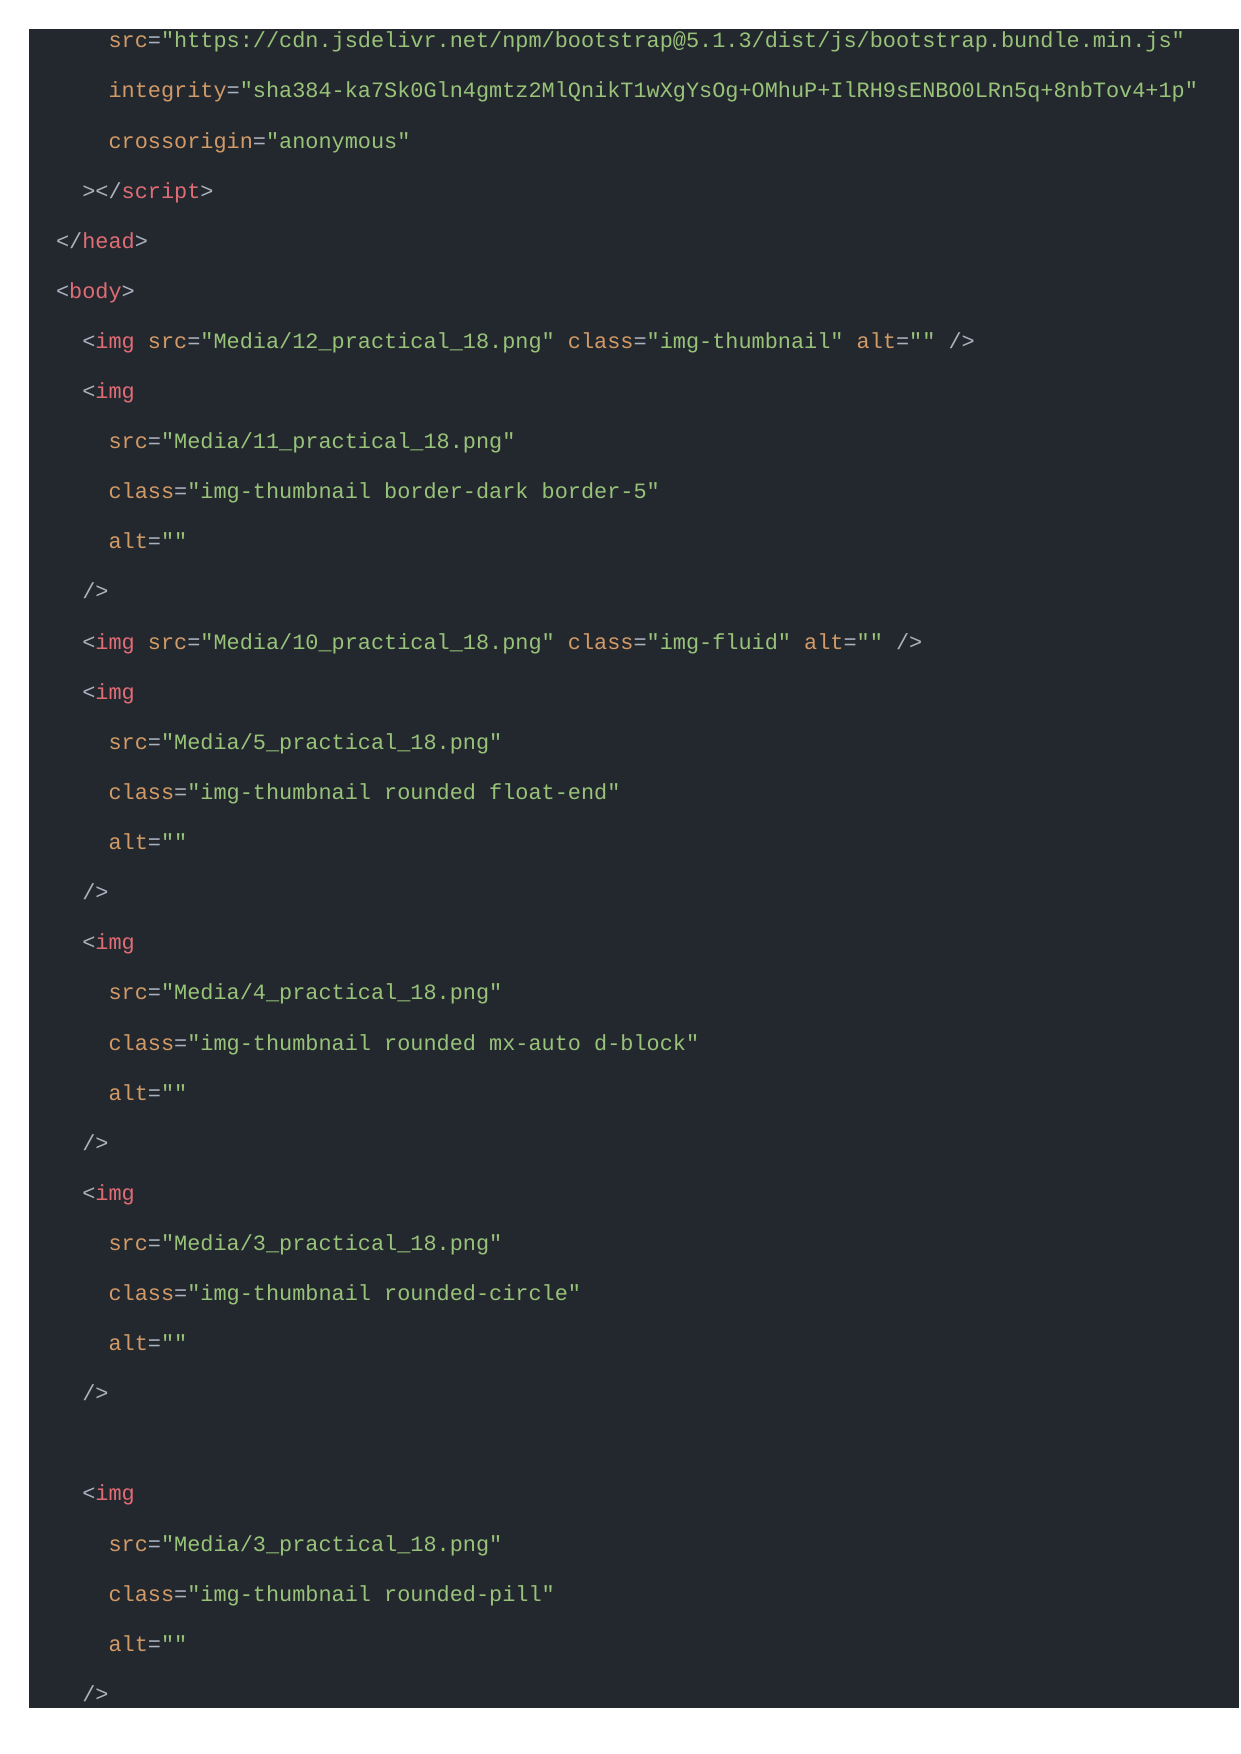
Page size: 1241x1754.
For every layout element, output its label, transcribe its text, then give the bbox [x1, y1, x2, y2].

text <img [29, 1483, 1239, 1507]
text class="img-thumbnail rounded mx-auto d-block" [29, 1032, 1239, 1056]
text <img [29, 681, 1239, 706]
text <img [29, 380, 1239, 405]
text <img src="Media/12_practical_18.png" class="img-thumbnail" alt="" /> [29, 330, 1239, 355]
text src="Media/3_practical_18.png" [29, 1533, 1239, 1557]
text ></script> [29, 180, 1239, 205]
text src="https://cdn.jsdelivr.net/npm/bootstrap@5.1.3/dist/js/bootstrap.bundle.min.js" [29, 29, 1239, 54]
text src="Media/5_practical_18.png" [29, 731, 1239, 756]
text src="Media/3_practical_18.png" [29, 1232, 1239, 1257]
text alt="" [29, 831, 1239, 856]
text /> [29, 1382, 1239, 1407]
text </head> [29, 230, 1239, 255]
text class="img-thumbnail rounded-pill" [29, 1583, 1239, 1608]
text /> [29, 881, 1239, 906]
text alt="" [29, 1332, 1239, 1357]
text <img [29, 931, 1239, 956]
text <img src="Media/10_practical_18.png" class="img-fluid" alt="" /> [29, 631, 1239, 656]
text src="Media/4_practical_18.png" [29, 982, 1239, 1006]
text <body> [29, 280, 1239, 305]
text /> [29, 581, 1239, 606]
text alt="" [29, 531, 1239, 555]
text src="Media/11_practical_18.png" [29, 430, 1239, 455]
text class="img-thumbnail border-dark border-5" [29, 481, 1239, 505]
text /> [29, 1132, 1239, 1157]
text class="img-thumbnail rounded-circle" [29, 1282, 1239, 1307]
text integrity="sha384-ka7Sk0Gln4gmtz2MlQnikT1wXgYsOg+OMhuP+IlRH9sENBO0LRn5q+8nbTov4+1p" [29, 80, 1239, 104]
text <img [29, 1182, 1239, 1207]
text alt="" [29, 1082, 1239, 1107]
text /> [29, 1683, 1239, 1708]
text alt="" [29, 1633, 1239, 1658]
text crossorigin="anonymous" [29, 130, 1239, 154]
text class="img-thumbnail rounded float-end" [29, 781, 1239, 806]
